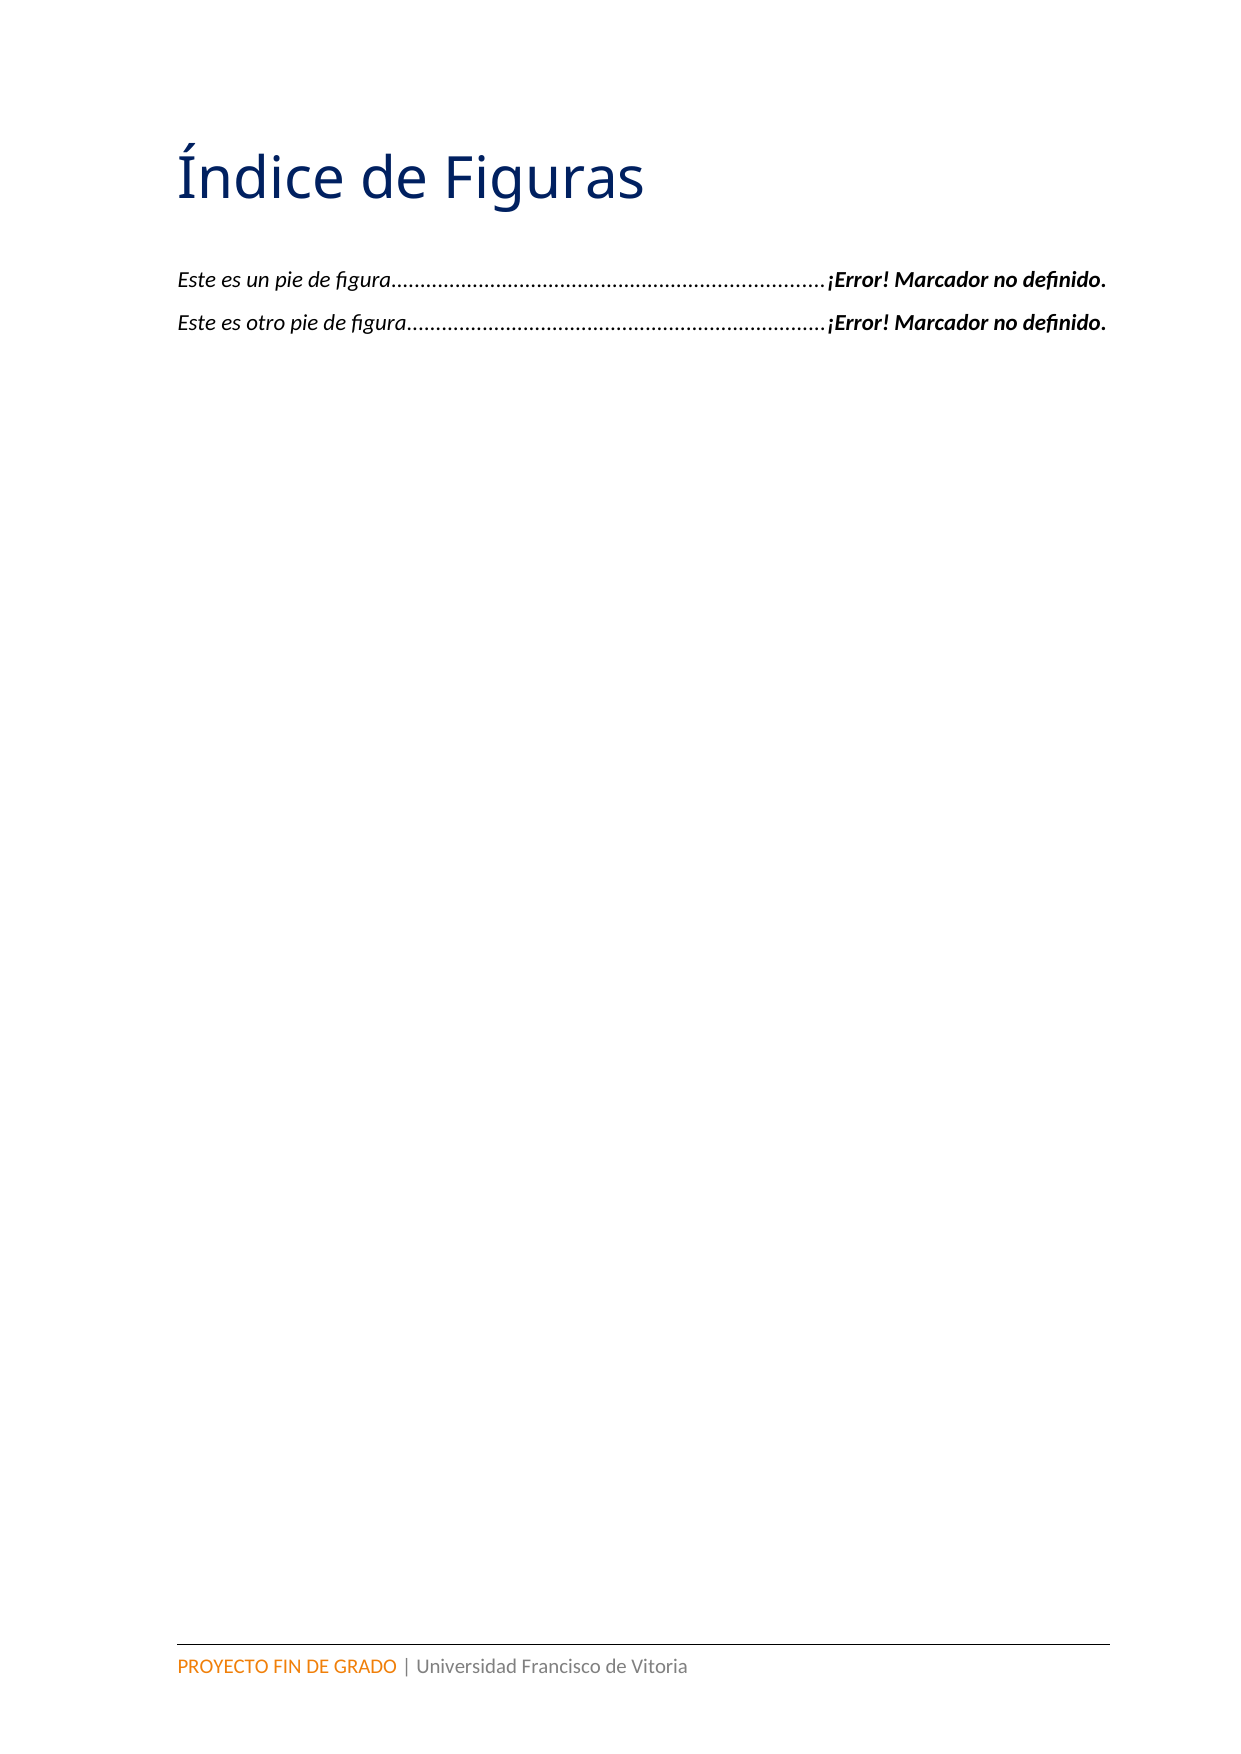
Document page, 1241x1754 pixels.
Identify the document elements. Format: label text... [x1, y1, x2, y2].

text Este es otro pie de figura ¡Error! Marcador no definido. [177, 308, 1110, 336]
title Índice de Figuras [177, 136, 1110, 215]
text Este es un pie de figura ¡Error! Marcador no definido. [177, 265, 1110, 293]
